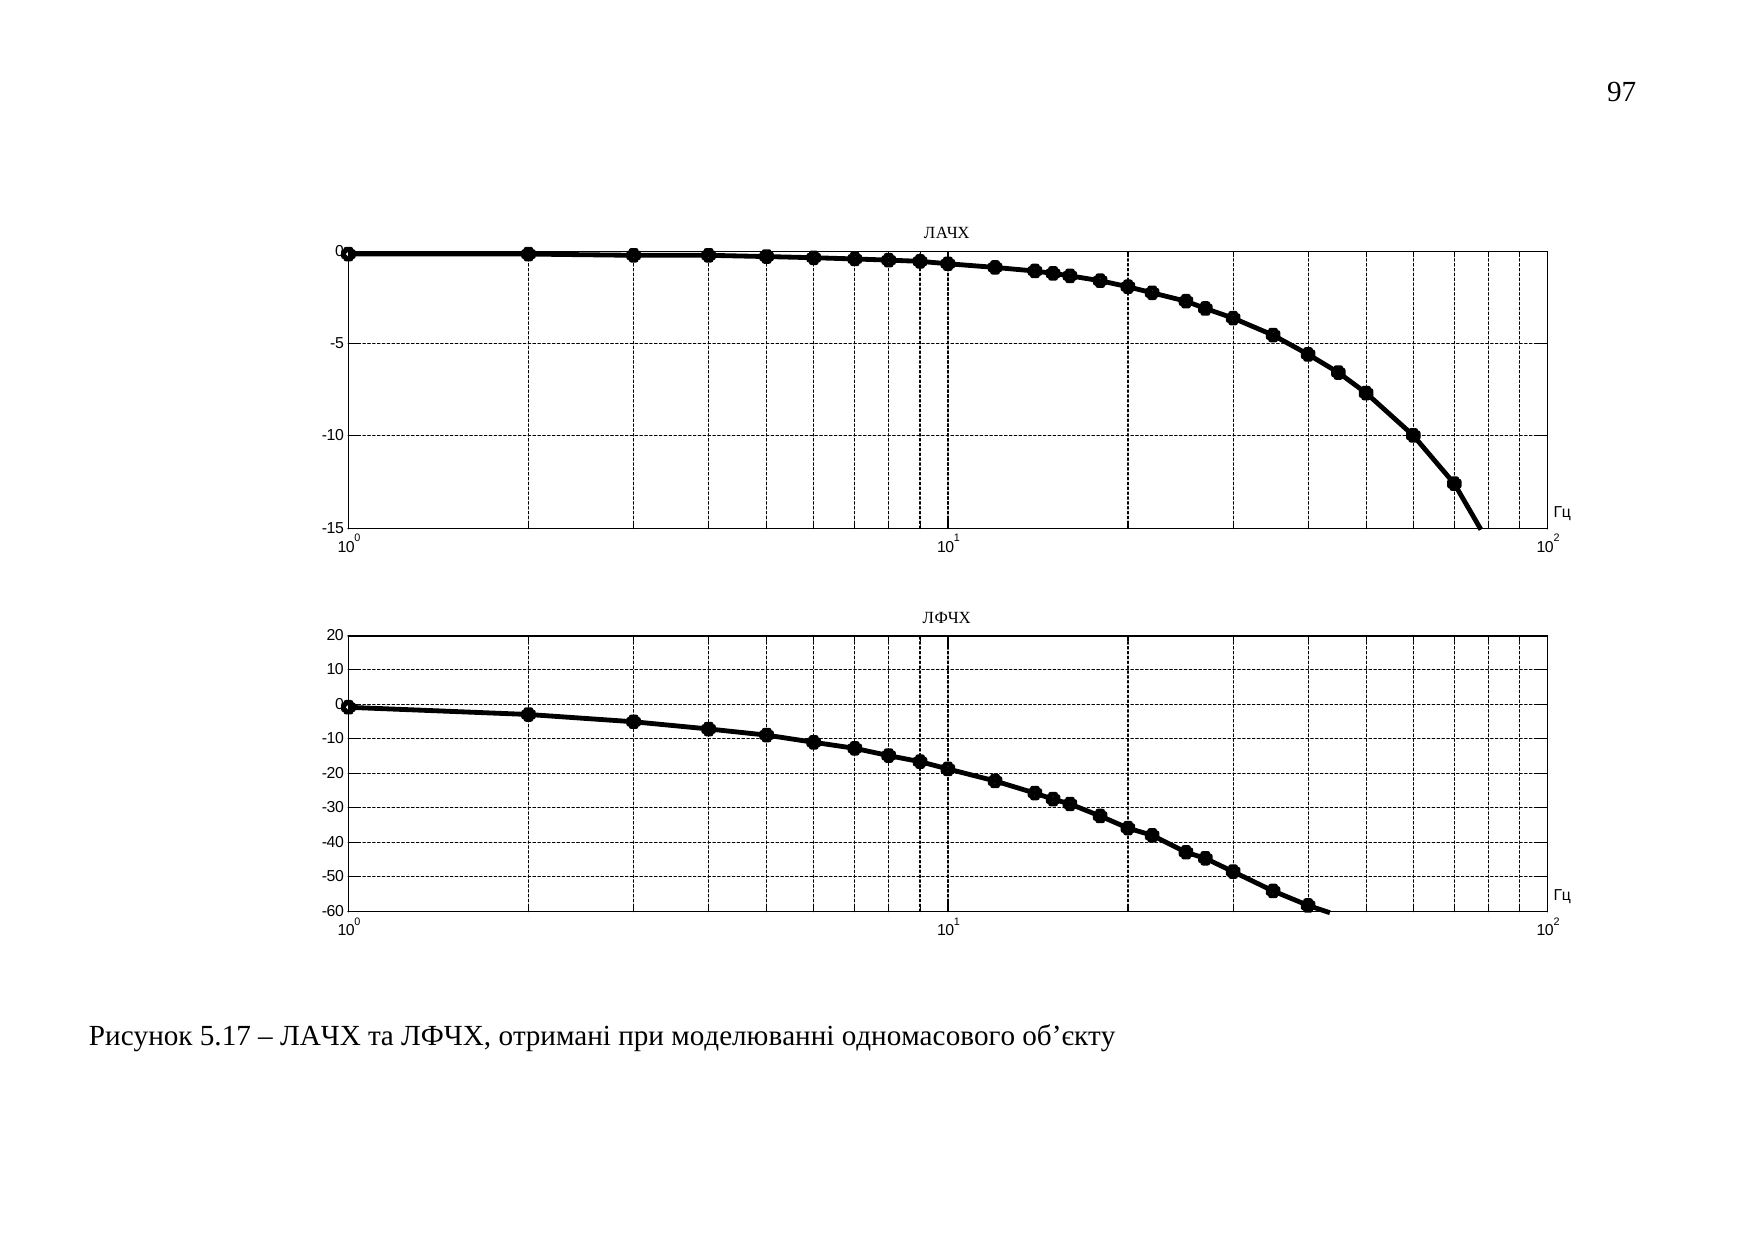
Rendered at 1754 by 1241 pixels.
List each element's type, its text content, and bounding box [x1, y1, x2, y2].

text Рисунок 5.17 – ЛАЧХ та ЛФЧХ, отримані при моделюванні одномасового об’єкту [89, 191, 1636, 1051]
